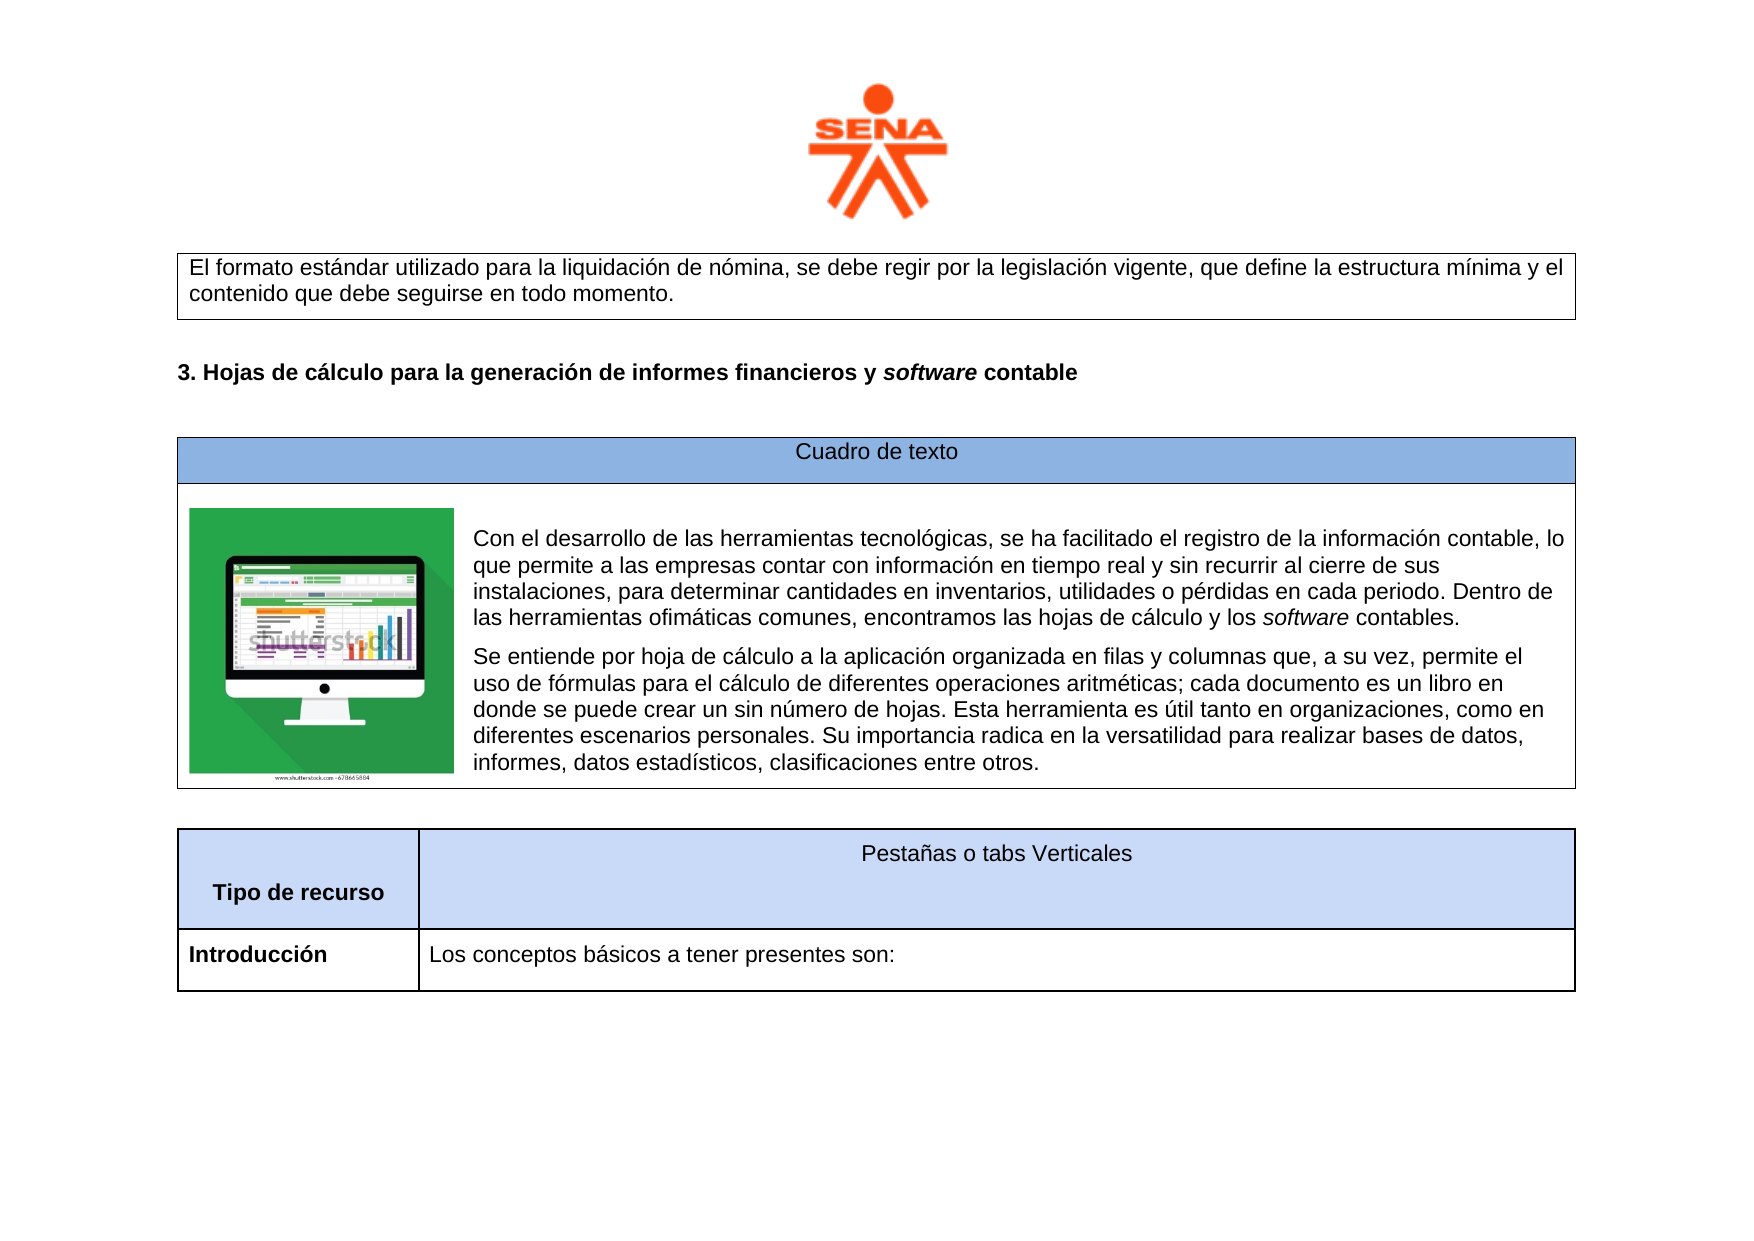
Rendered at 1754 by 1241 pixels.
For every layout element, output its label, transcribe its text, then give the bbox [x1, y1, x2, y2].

table_cell Introducción [179, 930, 418, 990]
text 3. Hojas de cálculo para la generación de informes financieros y software contable [177, 359, 1577, 385]
table_header Pestañas o tabs Verticales [420, 830, 1574, 928]
picture [189, 508, 454, 782]
table_header Tipo de recurso [179, 830, 418, 928]
picture [796, 75, 958, 227]
table_header Cuadro de texto [178, 438, 1575, 483]
table_cell Los conceptos básicos a tener presentes son: [420, 930, 1574, 990]
table_cell Con el desarrollo de las herramientas tecnológicas, se ha facilitado el registro de la información contable, lo que permite a las empresas contar con información en tiempo real y sin recurrir al cierre de sus instalaciones, para determinar cantidades en inventarios, utilidades o pérdidas en cada periodo. Dentro de las herramientas ofimáticas comunes, encontramos las hojas de cálculo y los software contables. Se entiende por hoja de cálculo a la aplicación organizada en filas y columnas que, a su vez, permite el uso de fórmulas para el cálculo de diferentes operaciones aritméticas; cada documento es un libro en donde se puede crear un sin número de hojas. Esta herramienta es útil tanto en organizaciones, como en diferentes escenarios personales. Su importancia radica en la versatilidad para realizar bases de datos, informes, datos estadísticos, clasificaciones entre otros. [178, 484, 1575, 787]
